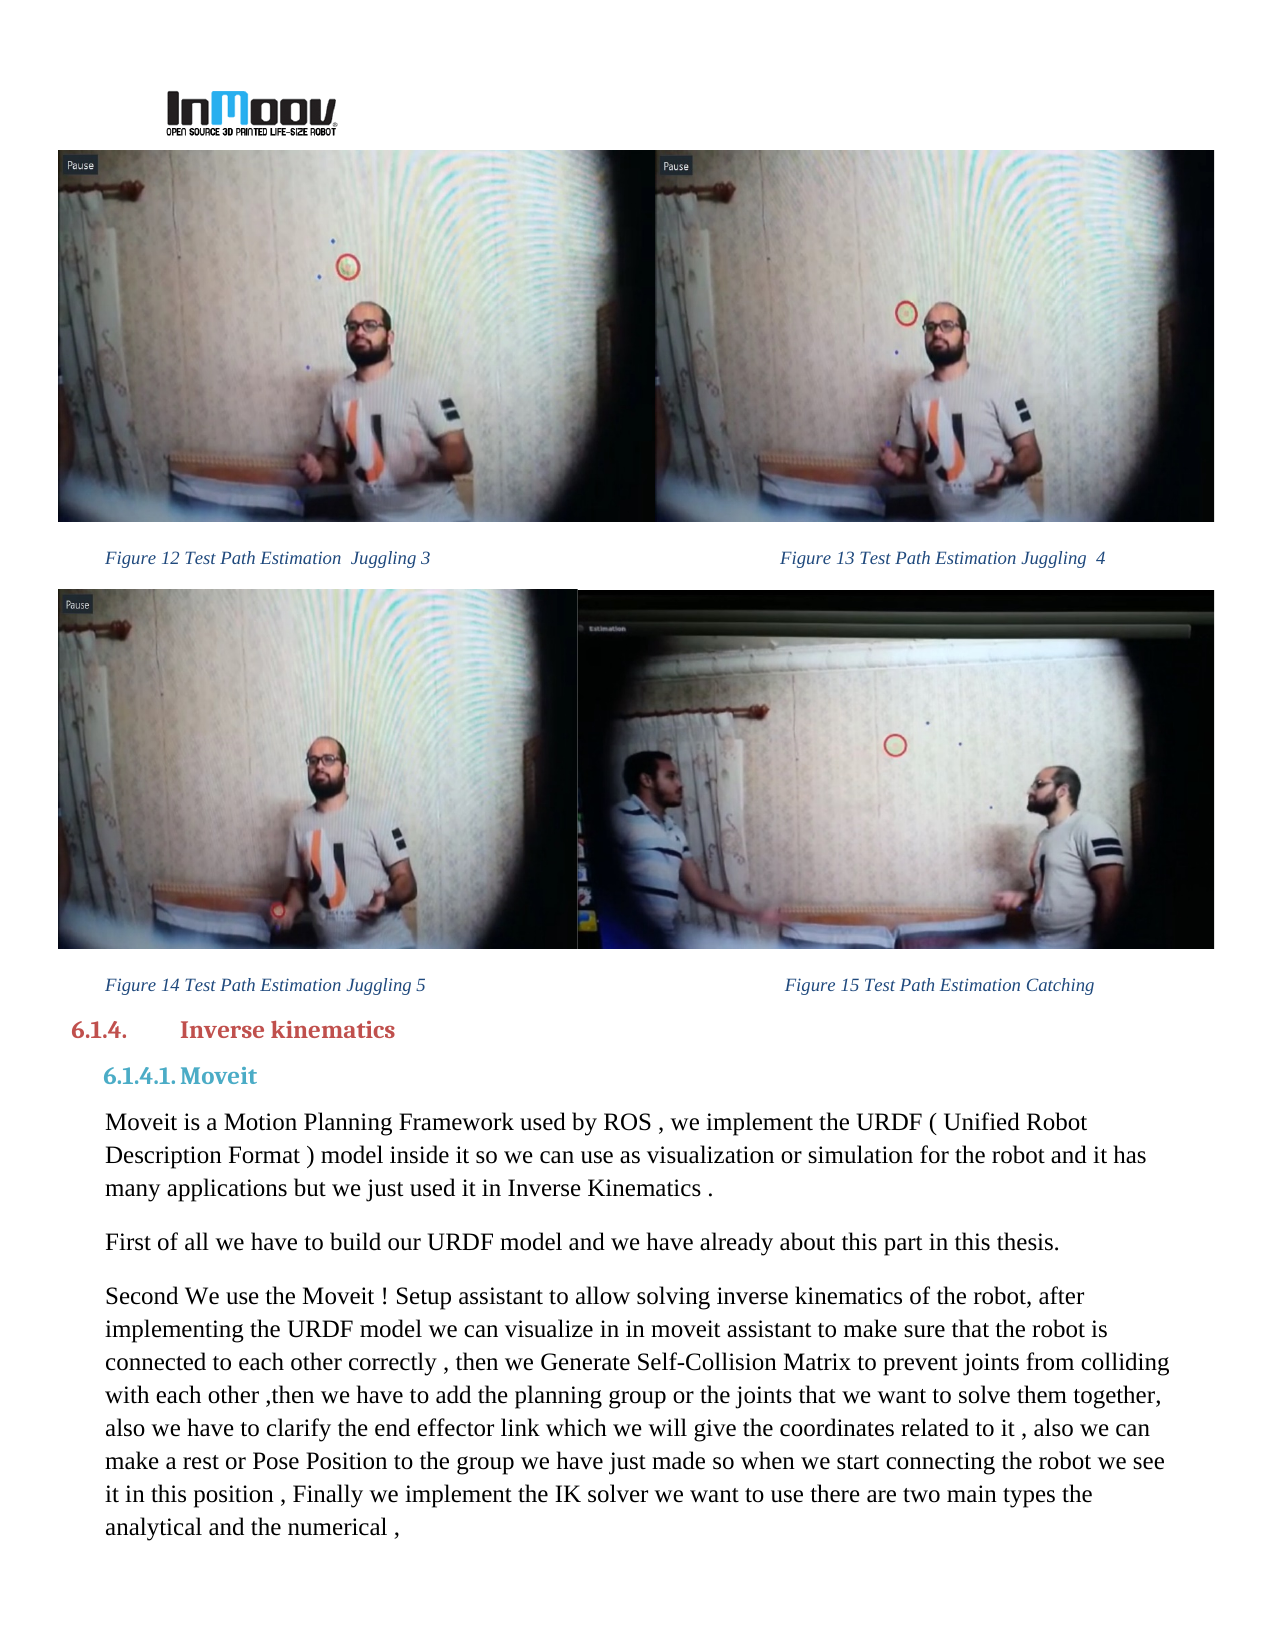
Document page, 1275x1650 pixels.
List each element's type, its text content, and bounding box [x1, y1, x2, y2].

text First of all we have to build our URDF model and we have already about this part in this thesis. [105, 1227, 1170, 1256]
subtitle Inverse kinematics [71, 1016, 1170, 1045]
picture [58, 589, 1215, 949]
picture [161, 75, 348, 146]
text Moveit is a Motion Planning Framework used by ROS , we implement the URDF ( Unified Robot Description Format ) model inside it so we can use as visualization or simulation for the robot and it has many applications but we just used it in Inverse Kinematics . [105, 1107, 1170, 1202]
picture [58, 150, 1215, 522]
text Second We use the Moveit ! Setup assistant to allow solving inverse kinematics of the robot, after implementing the URDF model we can visualize in in moveit assistant to make sure that the robot is connected to each other correctly , then we Generate Self-Collision Matrix to prevent joints from colliding with each other ,then we have to add the planning group or the joints that we want to solve them together, also we have to clarify the end effector link which we will give the coordinates related to it , also we can make a rest or Pose Position to the group we have just made so when we start connecting the robot we see it in this position , Finally we implement the IK solver we want to use there are two main types the analytical and the numerical , [105, 1281, 1170, 1541]
subtitle Moveit [103, 1062, 1170, 1090]
